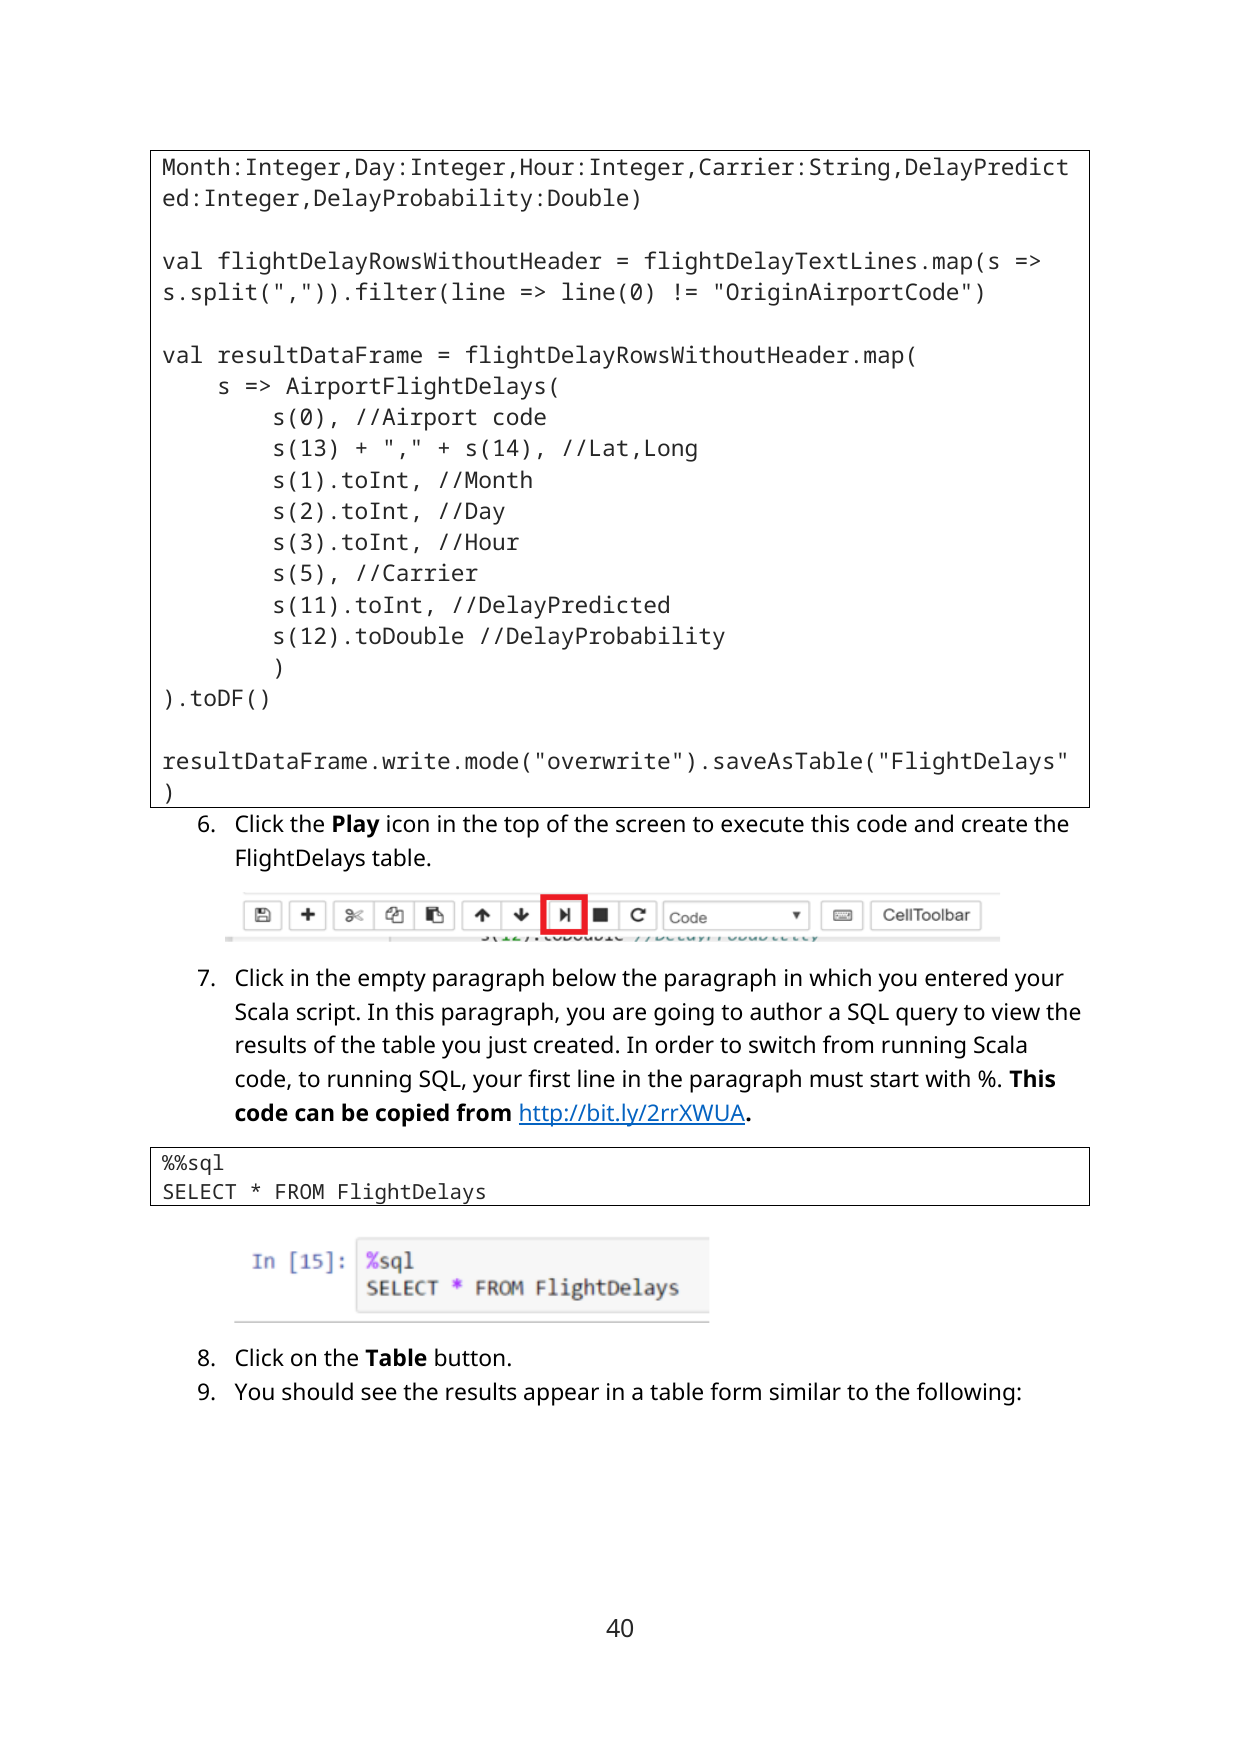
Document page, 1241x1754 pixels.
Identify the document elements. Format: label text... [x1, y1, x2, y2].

list Click on the Table button. [197, 1342, 1090, 1373]
list Click in the empty paragraph below the paragraph in which you entered your Scala script. In this paragraph, you are going to author a SQL query to view the results of the table you just created. In order to switch from running Scala code, to running SQL, your first line in the paragraph must start with %. This code can be copied from http://bit.ly/2rrXWUA. [197, 962, 1090, 1128]
picture [225, 892, 1001, 943]
list Click the Play icon in the top of the screen to execute this code and create the FlightDelays table. [197, 808, 1090, 873]
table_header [151, 151, 1089, 807]
table_header %%sql SELECT * FROM FlightDelays [151, 1148, 1089, 1205]
picture [234, 1232, 710, 1323]
list You should see the results appear in a table form similar to the following: [197, 1376, 1090, 1407]
